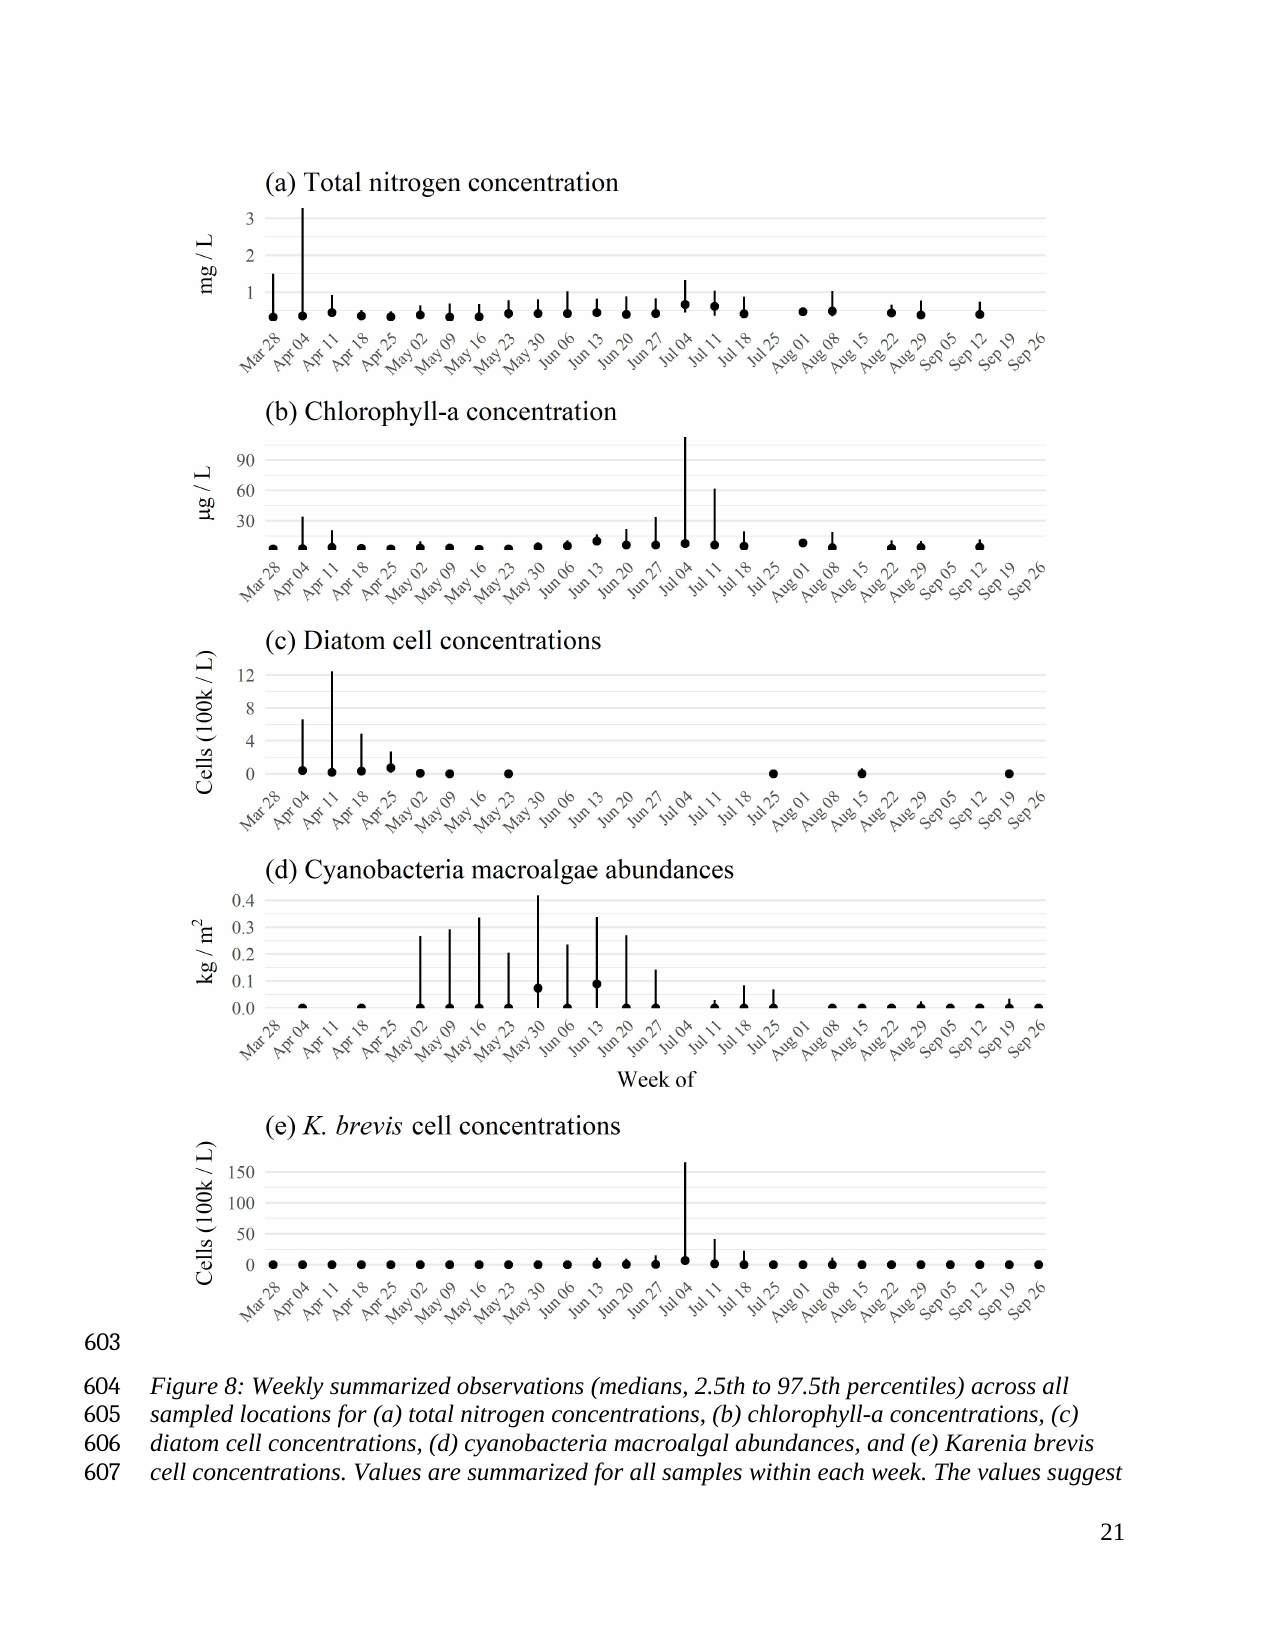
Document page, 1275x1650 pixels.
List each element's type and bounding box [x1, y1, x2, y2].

text [150, 1371, 1125, 1486]
picture [168, 150, 1069, 1350]
